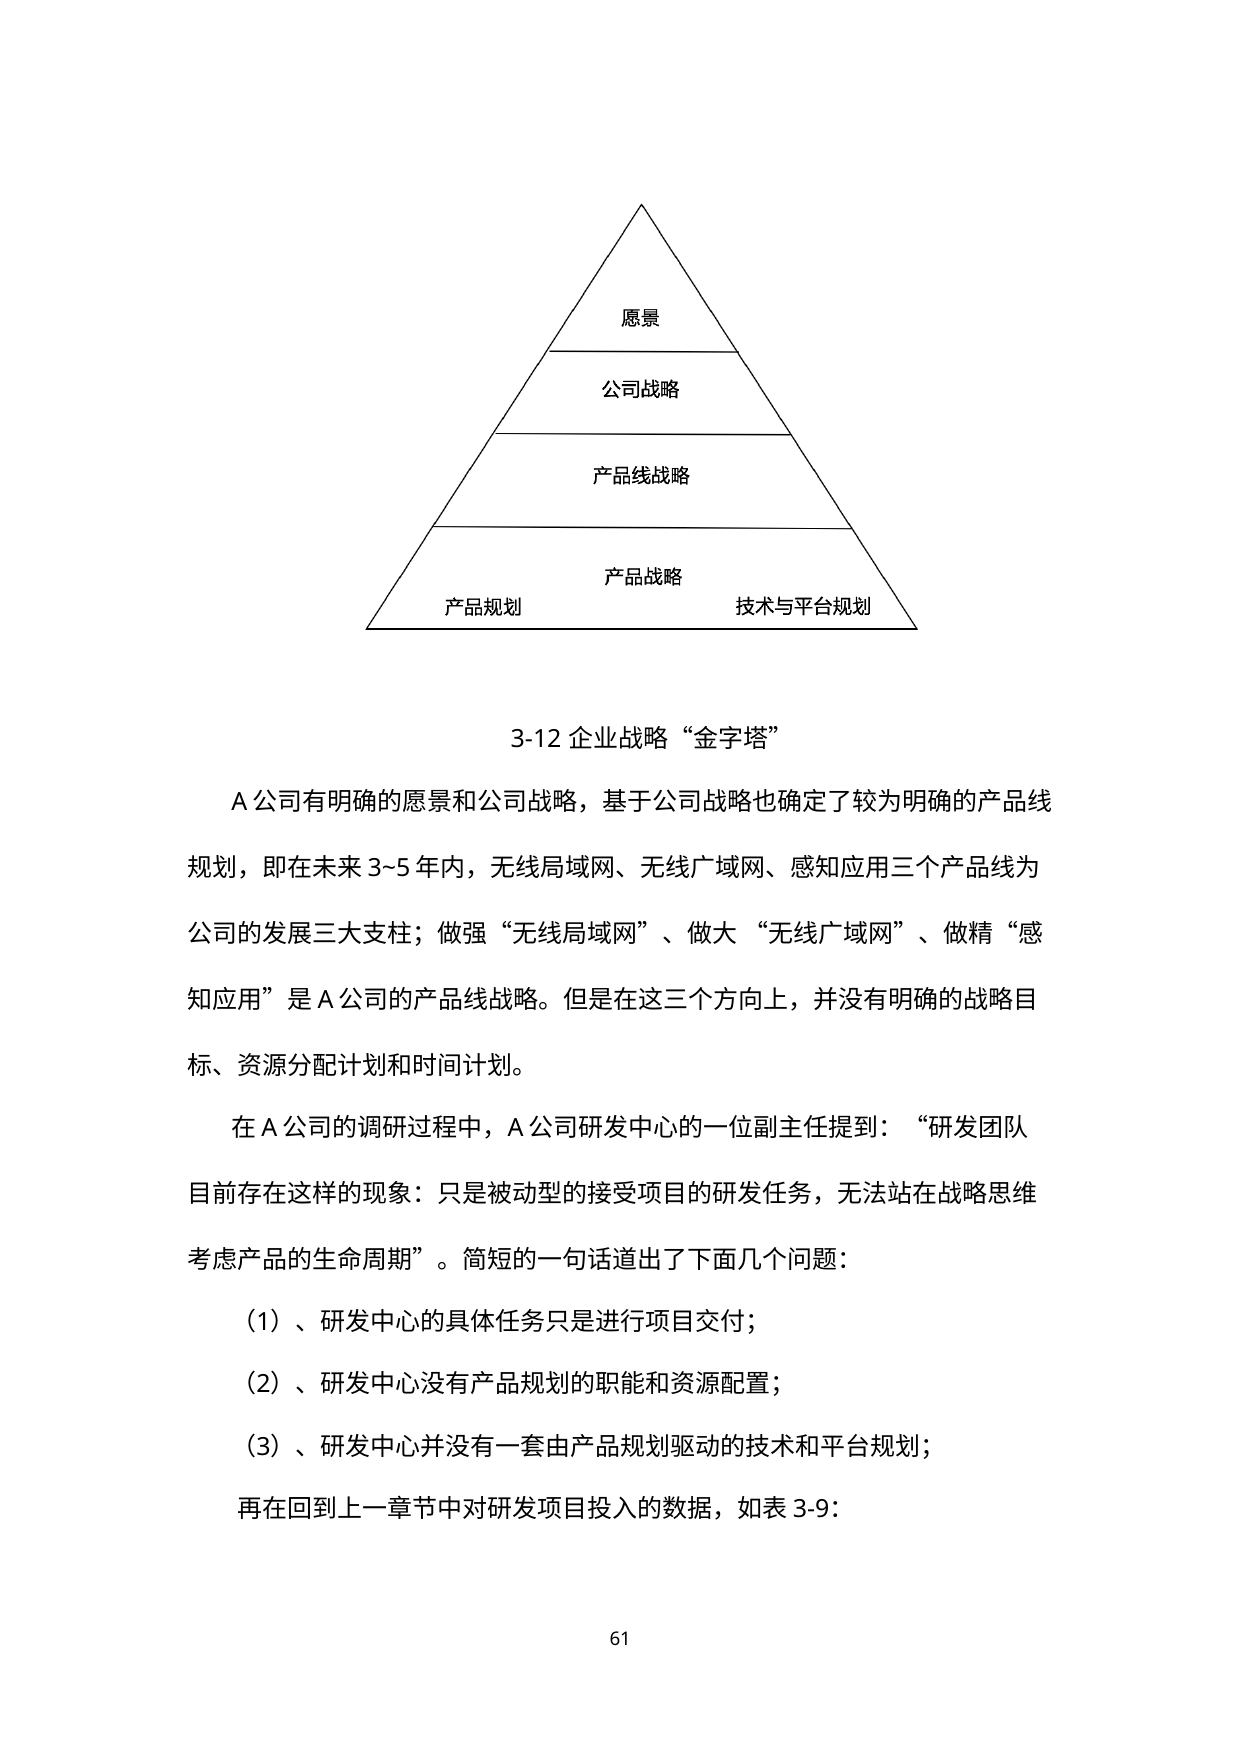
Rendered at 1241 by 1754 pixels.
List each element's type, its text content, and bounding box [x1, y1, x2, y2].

list 、研发中心并没有一套由产品规划驱动的技术和平台规划； [187, 1422, 1053, 1466]
text 再在回到上一章节中对研发项目投入的数据，如表3-9： [187, 1484, 1053, 1528]
text A公司有明确的愿景和公司战略，基于公司战略也确定了较为明确的产品线规划，即在未来3~5年内，无线局域网、无线广域网、感知应用三个产品线为公司的发展三大支柱；做强“无线局域网”、做大 “无线广域网”、做精“感知应用”是A公司的产品线战略。但是在这三个方向上，并没有明确的战略目标、资源分配计划和时间计划。 [187, 777, 1053, 1086]
picture [331, 172, 953, 659]
list 、研发中心没有产品规划的职能和资源配置； [187, 1360, 1053, 1404]
text 3-12 企业战略“金字塔” [187, 715, 1053, 759]
text 在A公司的调研过程中，A公司研发中心的一位副主任提到：“研发团队目前存在这样的现象：只是被动型的接受项目的研发任务，无法站在战略思维考虑产品的生命周期”。简短的一句话道出了下面几个问题： [187, 1104, 1053, 1280]
list 、研发中心的具体任务只是进行项目交付； [187, 1298, 1053, 1342]
